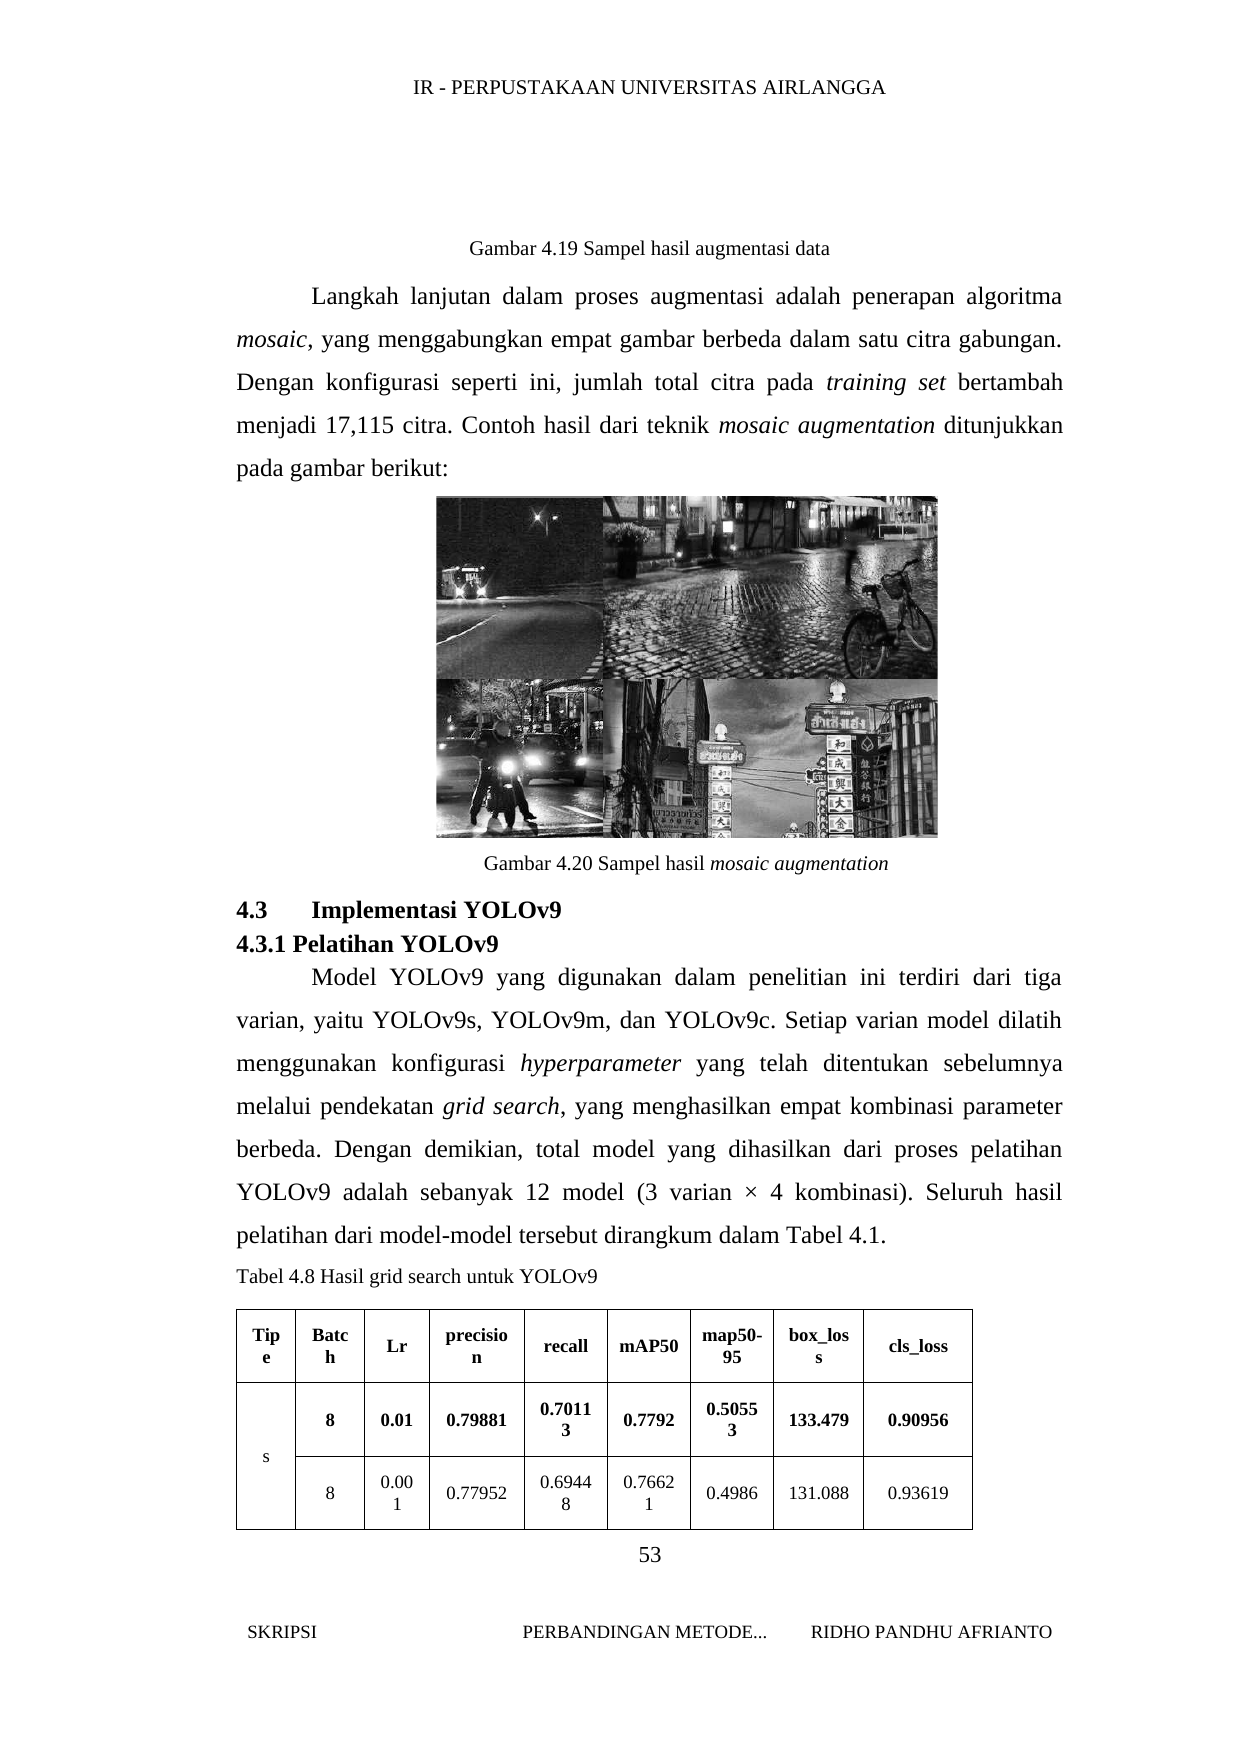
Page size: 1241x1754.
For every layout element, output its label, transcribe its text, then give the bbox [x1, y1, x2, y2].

text Gambar 4.6 Sampel hasil augmentasi data [236, 236, 1063, 260]
table_cell 0.7792 [608, 1383, 690, 1456]
table_header map50-95 [691, 1310, 773, 1382]
text Gambar 4.7 Sampel hasil mosaic augmentation [236, 851, 1063, 875]
table_header mAP50 [608, 1310, 690, 1382]
table_header box_loss [774, 1310, 863, 1382]
text Model YOLOv9 yang digunakan dalam penelitian ini terdiri dari tiga varian, yaitu YOLOv9s, YOLOv9m, dan YOLOv9c. Setiap varian model dilatih menggunakan konfigurasi hyperparameter yang telah ditentukan sebelumnya melalui pendekatan grid search, yang menghasilkan empat kombinasi parameter berbeda. Dengan demikian, total model yang dihasilkan dari proses pelatihan YOLOv9 adalah sebanyak 12 model (3 varian × 4 kombinasi). Seluruh hasil pelatihan dari model-model tersebut dirangkum dalam Tabel 4.1. [236, 962, 1063, 1249]
table_header Batch [296, 1310, 364, 1382]
table_header Tipe [237, 1310, 295, 1382]
table_cell 0.01 [365, 1383, 429, 1456]
table_cell 0.76621 [608, 1457, 690, 1529]
table_cell 131.088 [774, 1457, 863, 1529]
table_cell 0.4986 [691, 1457, 773, 1529]
table_cell 0.79881 [430, 1383, 524, 1456]
table_cell s [237, 1383, 295, 1529]
text Tabel 4.1 Hasil grid search untuk YOLOv9 [236, 1263, 1063, 1288]
table_cell 8 [296, 1457, 364, 1529]
table_cell 0.50553 [691, 1383, 773, 1456]
table_header Lr [365, 1310, 429, 1382]
table_header precision [430, 1310, 524, 1382]
table_cell 0.001 [365, 1457, 429, 1529]
table_cell 0.70113 [525, 1383, 607, 1456]
table_cell 133.479 [774, 1383, 863, 1456]
table_cell 0.77952 [430, 1457, 524, 1529]
table_header recall [525, 1310, 607, 1382]
table_header cls_loss [864, 1310, 972, 1382]
table_cell 0.69448 [525, 1457, 607, 1529]
picture [436, 496, 938, 838]
text Langkah lanjutan dalam proses augmentasi adalah penerapan algoritma mosaic, yang menggabungkan empat gambar berbeda dalam satu citra gabungan. Dengan konfigurasi seperti ini, jumlah total citra pada training set bertambah menjadi 17,115 citra. Contoh hasil dari teknik mosaic augmentation ditunjukkan pada gambar berikut: [236, 281, 1063, 482]
subtitle 4.3.1 Pelatihan YOLOv9 [236, 929, 1063, 957]
table_cell 8 [296, 1383, 364, 1456]
table_cell 0.90956 [864, 1383, 972, 1456]
subtitle 4.3 Implementasi YOLOv9 [236, 896, 1063, 924]
table_cell 0.93619 [864, 1457, 972, 1529]
